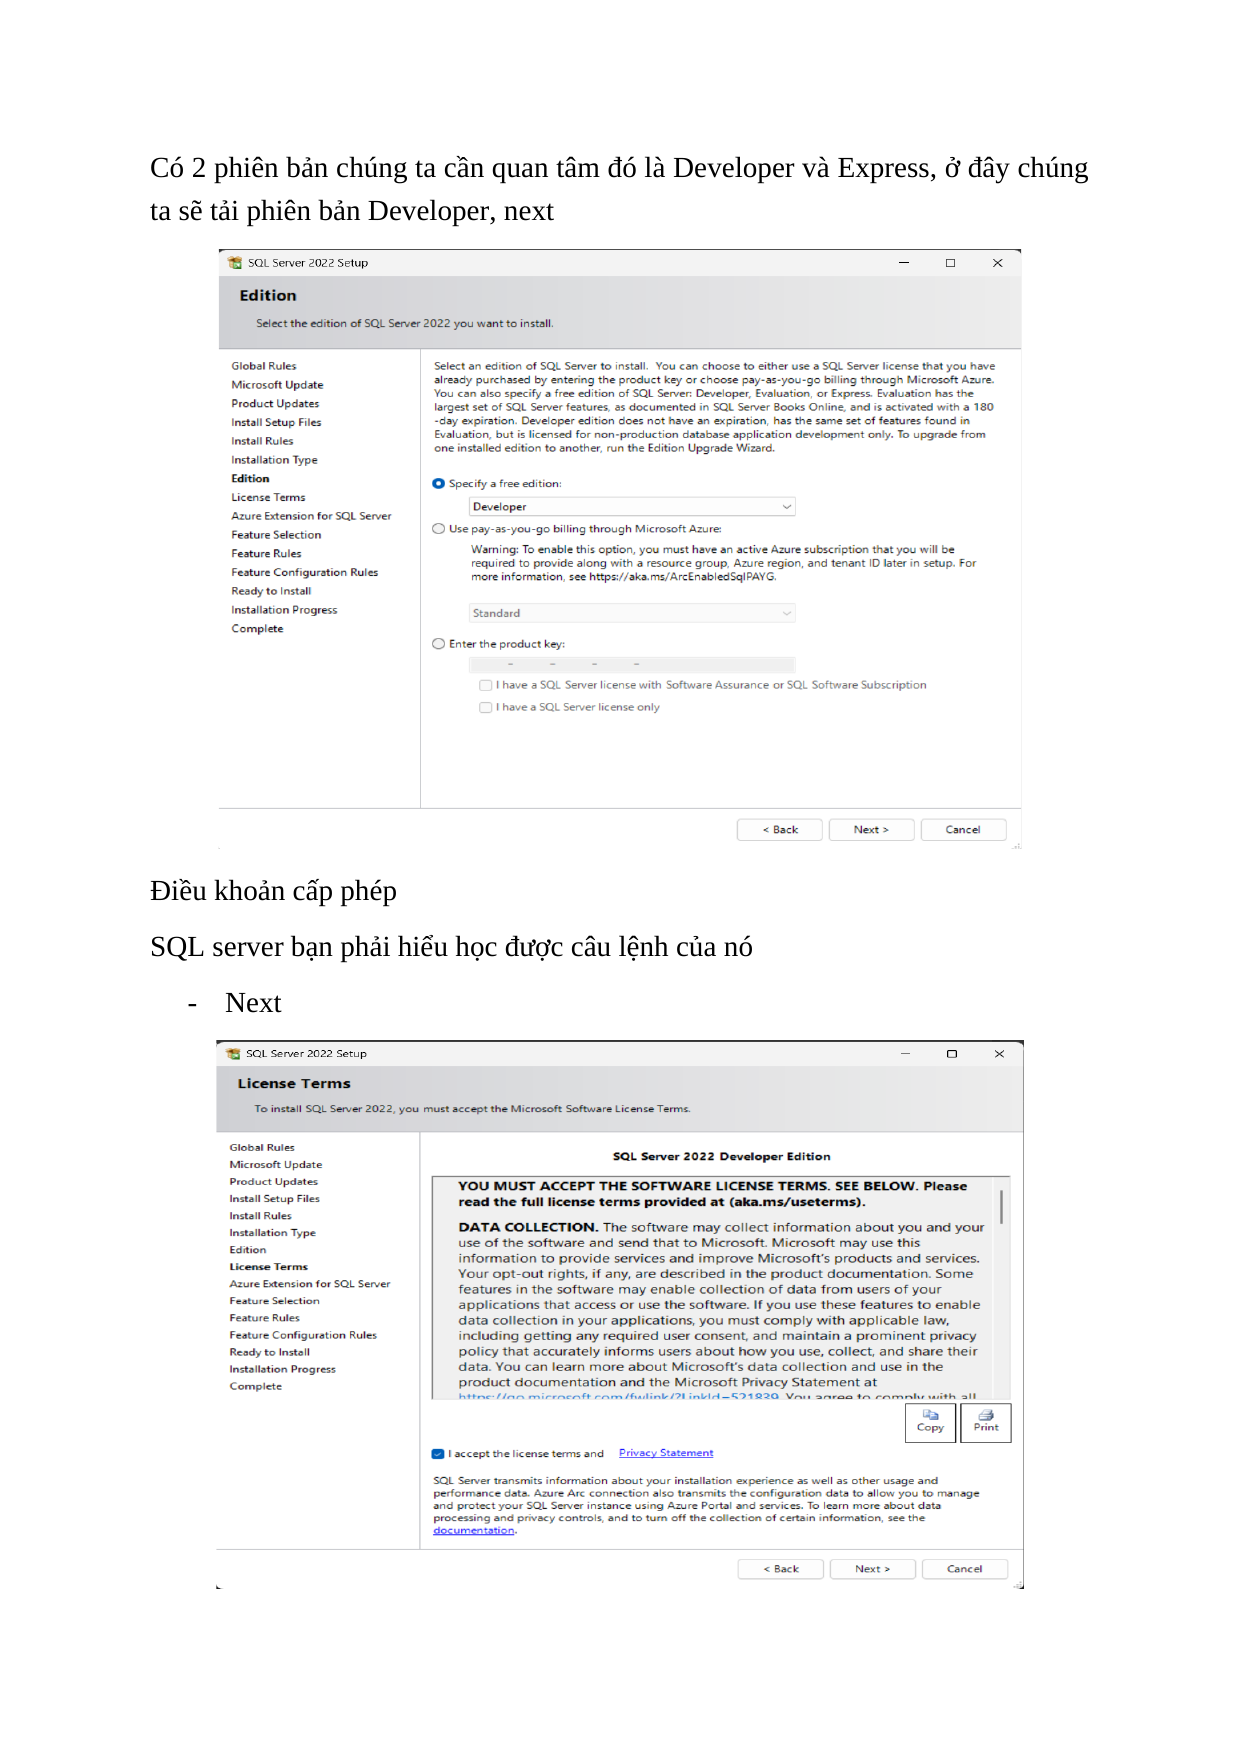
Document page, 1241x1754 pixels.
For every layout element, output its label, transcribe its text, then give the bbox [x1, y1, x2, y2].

list Next [187, 985, 1090, 1018]
text Điều khoản cấp phép [150, 873, 1090, 906]
text SQL server bạn phải hiểu học được câu lệnh của nó [150, 929, 1090, 962]
text Có 2 phiên bản chúng ta cần quan tâm đó là Developer và Express, ở đây chúng ta sẽ tải phiên bản Developer, next [150, 150, 1090, 227]
picture [216, 1040, 1024, 1589]
picture [218, 249, 1022, 849]
